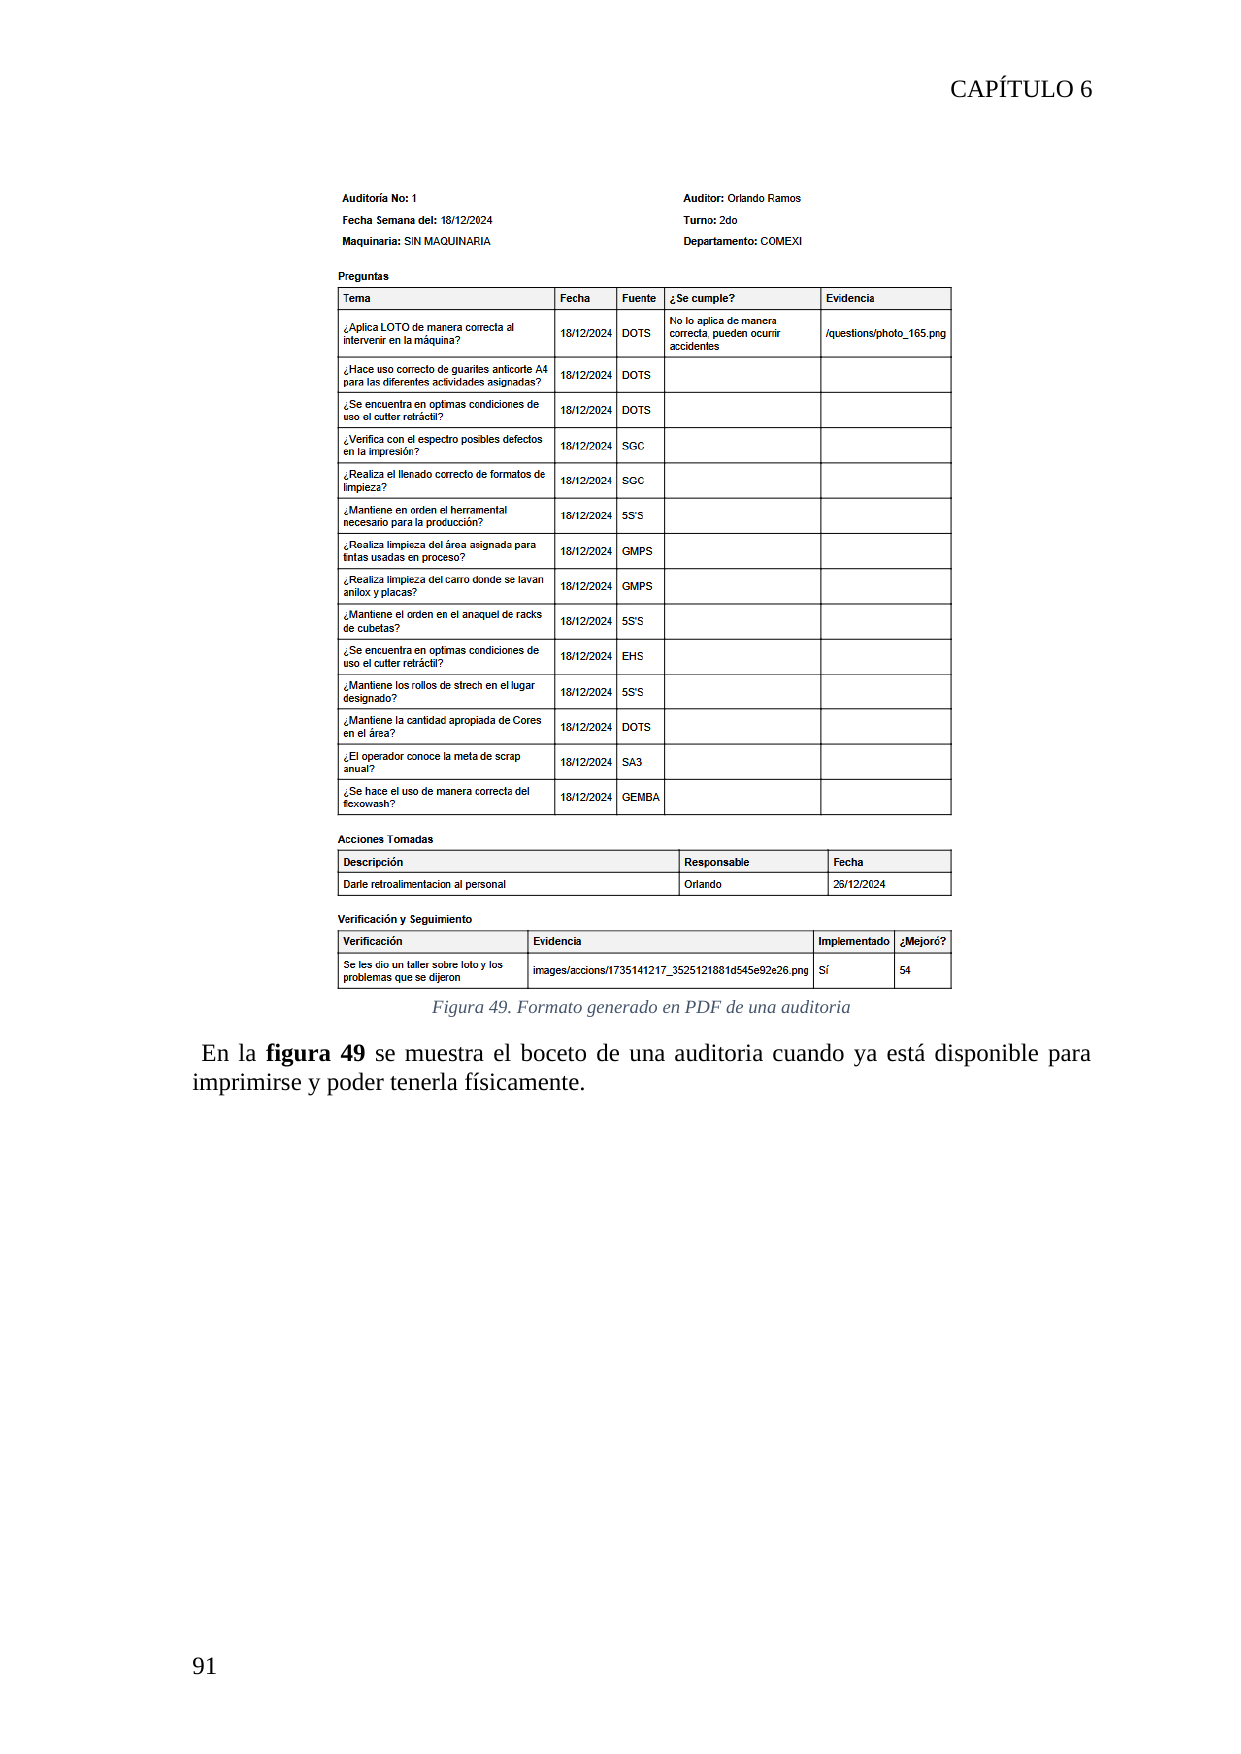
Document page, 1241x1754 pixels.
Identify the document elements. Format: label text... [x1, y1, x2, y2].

text En la figura 49 se muestra el boceto de una auditoria cuando ya está disponible para imprimirse y poder tenerla físicamente. [192, 1038, 1092, 1096]
text Figura 49. Formato generado en PDF de una auditoria [192, 996, 1092, 1017]
picture [314, 160, 971, 996]
